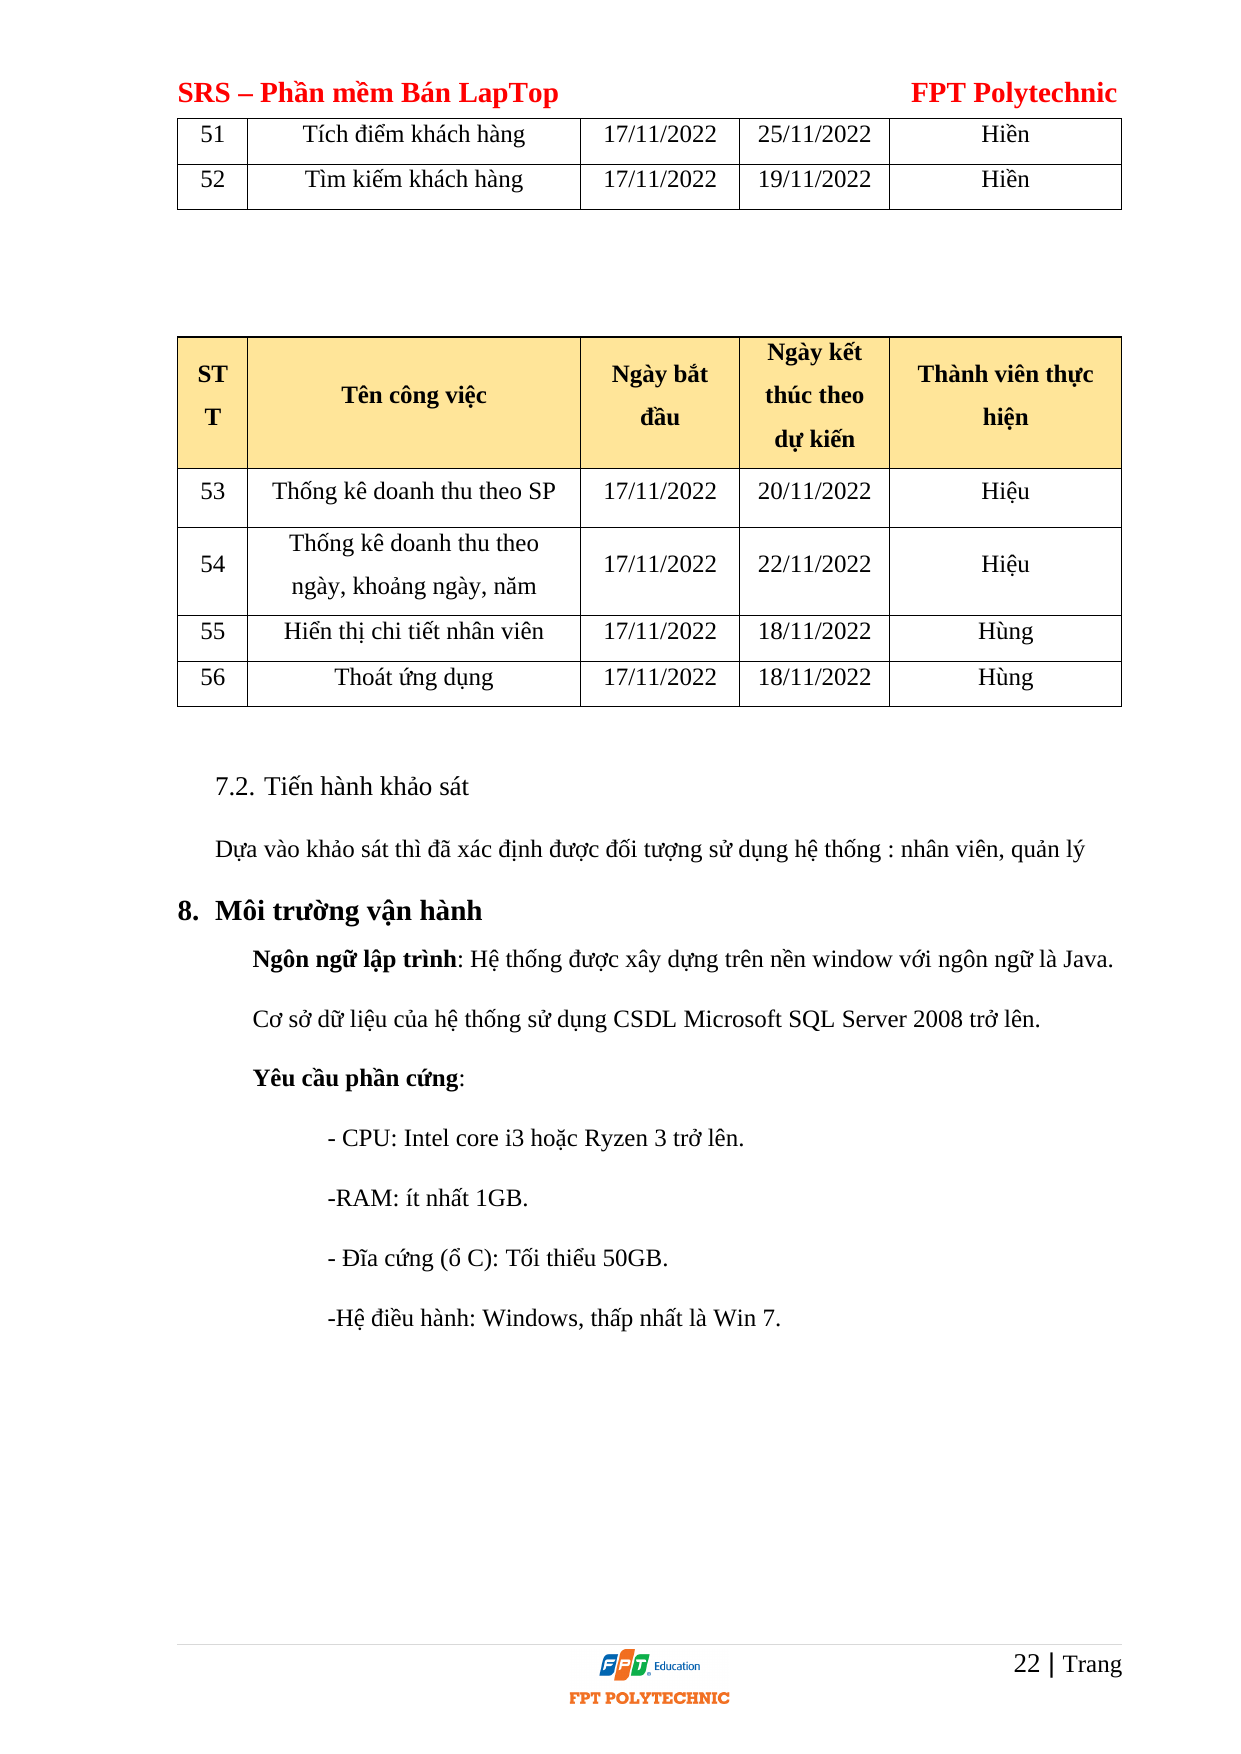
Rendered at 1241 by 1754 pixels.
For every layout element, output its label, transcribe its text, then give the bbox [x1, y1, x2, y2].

table_cell 17/11/2022 [581, 469, 739, 527]
text Dựa vào khảo sát thì đã xác định được đối tượng sử dụng hệ thống : nhân viên, quản lý [177, 834, 1122, 862]
table_cell 18/11/2022 [740, 616, 889, 661]
table_cell 53 [178, 469, 247, 527]
table_cell Thống kê doanh thu theo SP [248, 469, 580, 527]
table_cell Tích điểm khách hàng [248, 119, 580, 163]
table_cell Hiệu [890, 469, 1121, 527]
table_cell 55 [178, 616, 247, 661]
table_cell 17/11/2022 [581, 616, 739, 661]
table_cell 20/11/2022 [740, 469, 889, 527]
table_cell 56 [178, 662, 247, 706]
table_header Ngày kết thúc theo dự kiến [740, 338, 889, 468]
text Ngôn ngữ lập trình: Hệ thống được xây dựng trên nền window với ngôn ngữ là Java. [177, 944, 1122, 973]
table_cell Tìm kiếm khách hàng [248, 165, 580, 209]
table_cell 17/11/2022 [581, 528, 739, 615]
text Cơ sở dữ liệu của hệ thống sử dụng CSDL Microsoft SQL Server 2008 trở lên. [177, 1004, 1122, 1032]
table_cell 54 [178, 528, 247, 615]
table_cell Hiển thị chi tiết nhân viên [248, 616, 580, 661]
text -Hệ điều hành: Windows, thấp nhất là Win 7. [252, 1303, 1122, 1331]
table_cell 22/11/2022 [740, 528, 889, 615]
table_header Ngày bắt đầu [581, 338, 739, 468]
table_cell Hiền [890, 165, 1121, 209]
table_cell 25/11/2022 [740, 119, 889, 163]
table_cell Hùng [890, 662, 1121, 706]
table_cell 17/11/2022 [581, 165, 739, 209]
list Tiến hành khảo sát [215, 770, 1122, 802]
table_cell 18/11/2022 [740, 662, 889, 706]
text - Đĩa cứng (ổ C): Tối thiểu 50GB. [252, 1243, 1122, 1272]
table_cell 17/11/2022 [581, 119, 739, 163]
table_cell 52 [178, 165, 247, 209]
table_cell 51 [178, 119, 247, 163]
table_header STT [178, 338, 247, 468]
table_cell Hùng [890, 616, 1121, 661]
table_cell 17/11/2022 [581, 662, 739, 706]
table_header Thành viên thực hiện [890, 338, 1121, 468]
text - CPU: Intel core i3 hoặc Ryzen 3 trở lên. [252, 1123, 1122, 1152]
table_cell Thoát ứng dụng [248, 662, 580, 706]
table_cell 19/11/2022 [740, 165, 889, 209]
picture [569, 1649, 730, 1704]
text Yêu cầu phần cứng: [177, 1063, 1122, 1092]
table_cell Hiệu [890, 528, 1121, 615]
table_cell Thống kê doanh thu theo ngày, khoảng ngày, năm [248, 528, 580, 615]
table_cell Hiền [890, 119, 1121, 163]
table_header Tên công việc [248, 338, 580, 468]
subtitle Môi trường vận hành [177, 893, 1122, 927]
text -RAM: ít nhất 1GB. [252, 1183, 1122, 1212]
